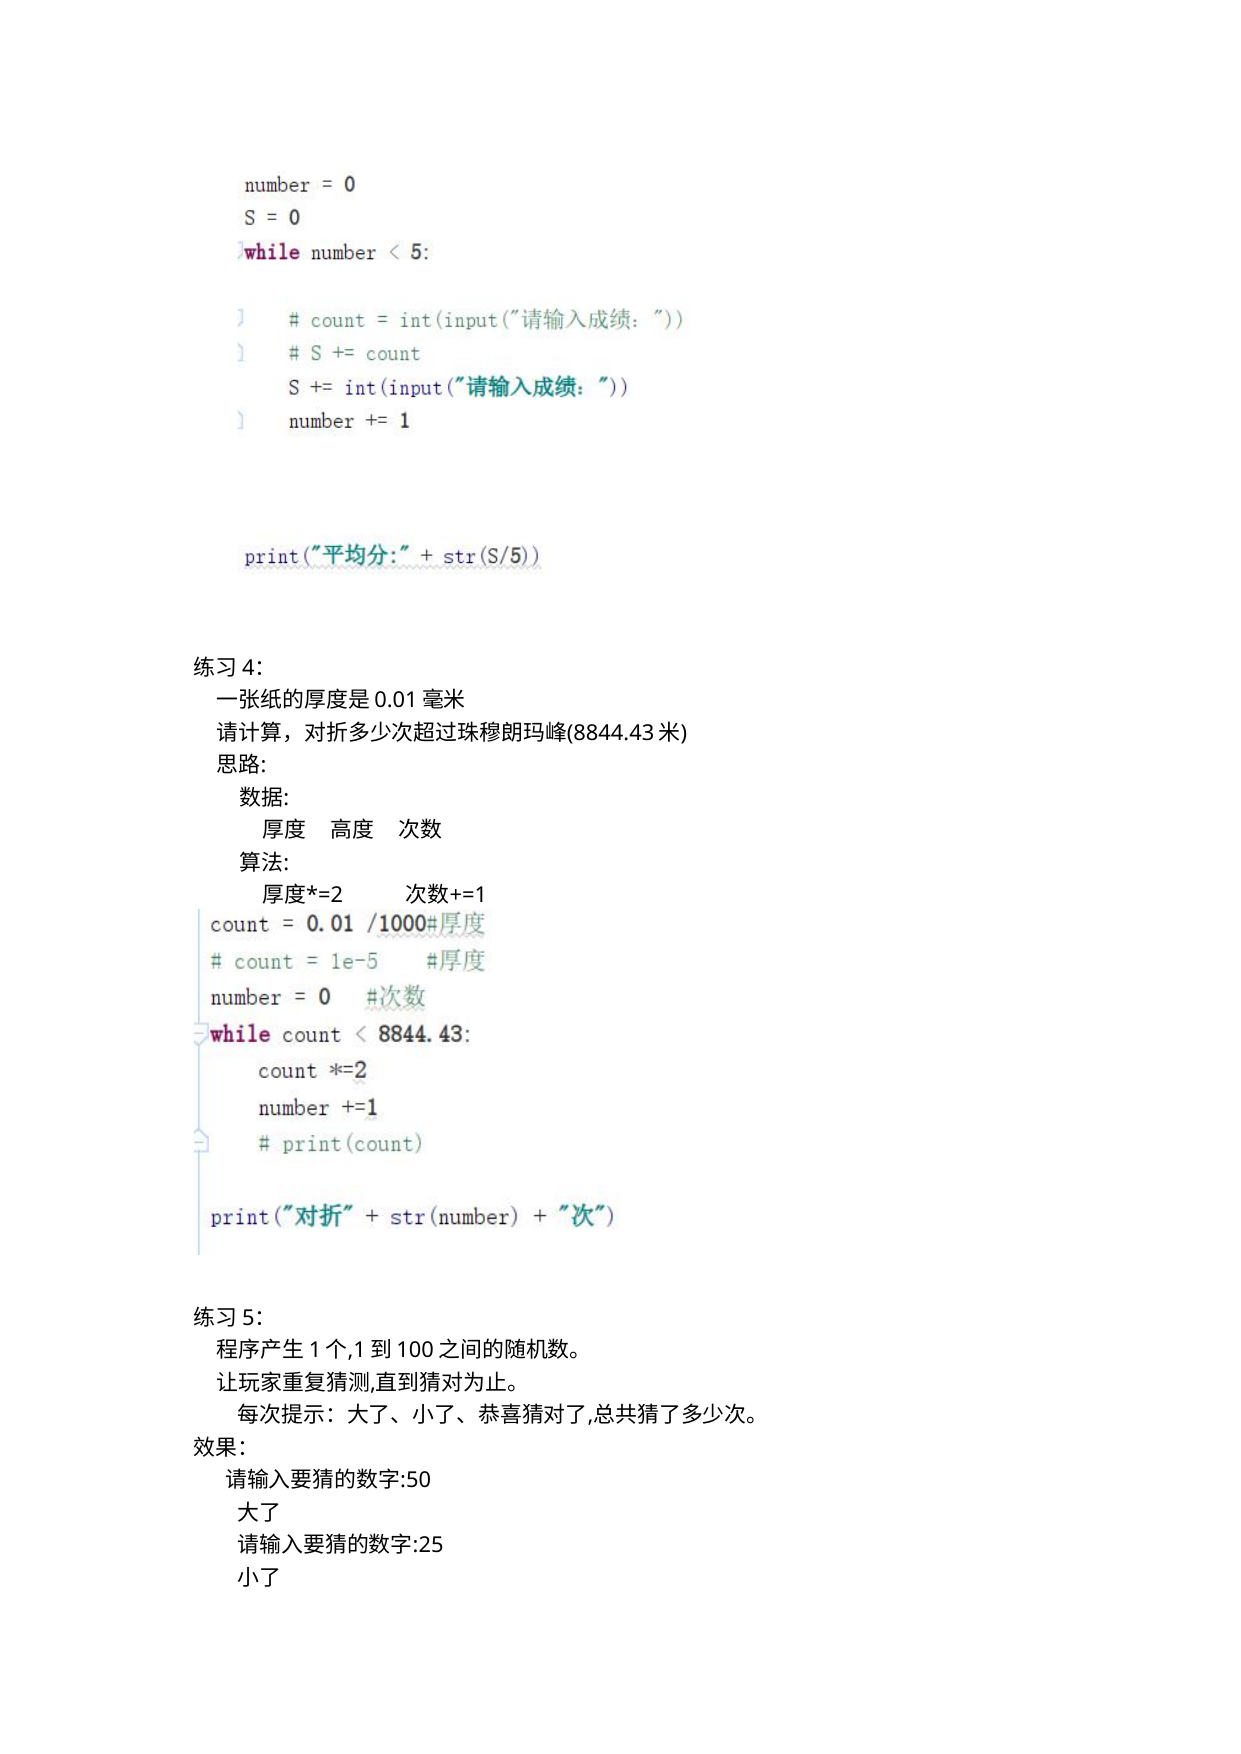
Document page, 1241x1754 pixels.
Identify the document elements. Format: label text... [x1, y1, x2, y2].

text 每次提示：大了、小了、恭喜猜对了,总共猜了多少次。 [194, 1397, 1090, 1429]
text 数据: [194, 779, 1090, 812]
text 算法: [194, 844, 1090, 877]
text 思路: [194, 747, 1090, 779]
picture [237, 162, 754, 594]
text 程序产生1个,1到100之间的随机数。 [194, 1332, 1090, 1364]
text 效果： [194, 1429, 1090, 1462]
text 练习5： [194, 1299, 1090, 1332]
text 练习4： [194, 649, 1090, 682]
text 让玩家重复猜测,直到猜对为止。 [194, 1364, 1090, 1397]
picture [193, 909, 682, 1255]
text 厚度*=2 次数+=1 [194, 877, 1090, 909]
text 请输入要猜的数字:25 [237, 1527, 1090, 1559]
text 厚度 高度 次数 [194, 812, 1090, 844]
text 大了 [237, 1494, 1090, 1527]
text 一张纸的厚度是0.01毫米 [194, 682, 1090, 714]
text 小了 [237, 1559, 1090, 1592]
text 请计算，对折多少次超过珠穆朗玛峰(8844.43米) [194, 714, 1090, 747]
text 请输入要猜的数字:50 [194, 1462, 1090, 1494]
